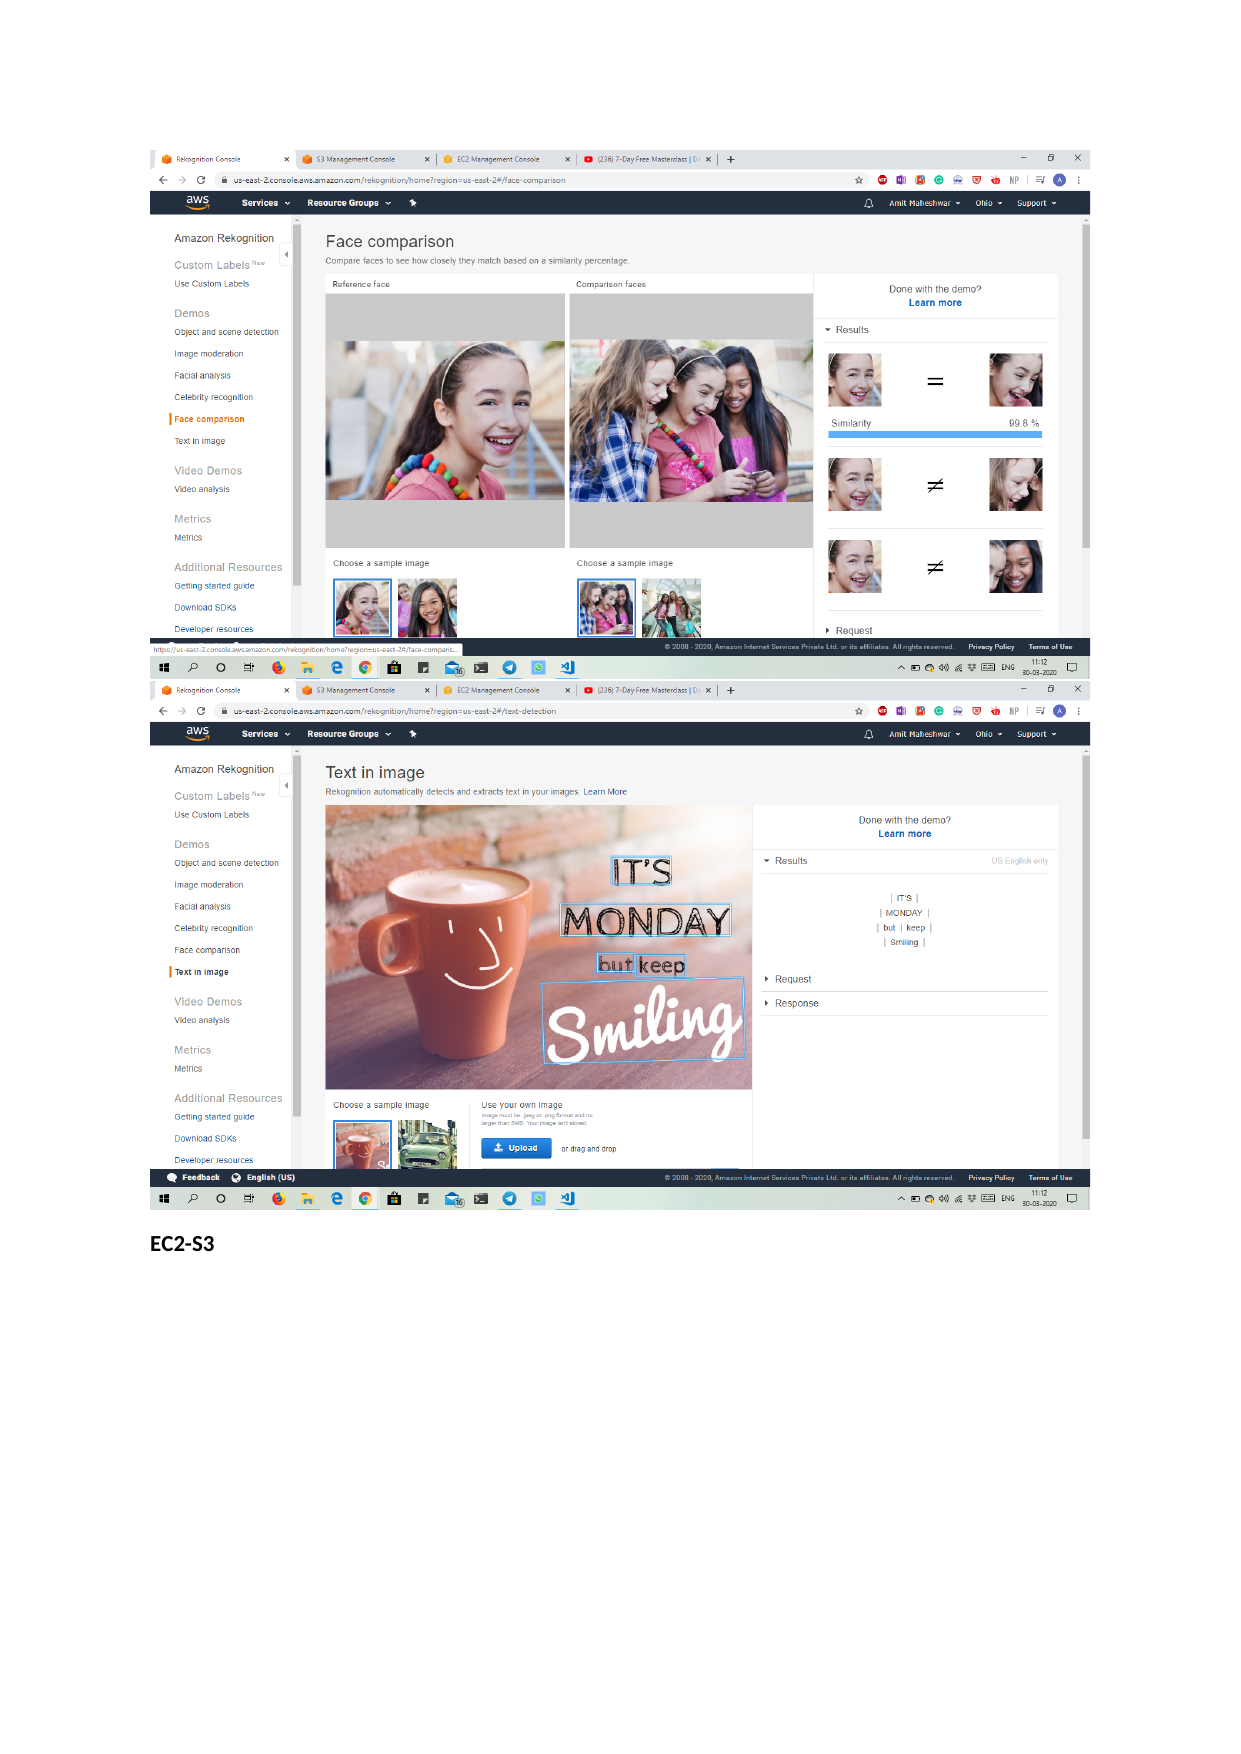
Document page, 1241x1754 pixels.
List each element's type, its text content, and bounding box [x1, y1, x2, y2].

picture [150, 150, 1091, 679]
picture [150, 681, 1091, 1210]
text EC2-S3 [150, 1229, 1090, 1257]
